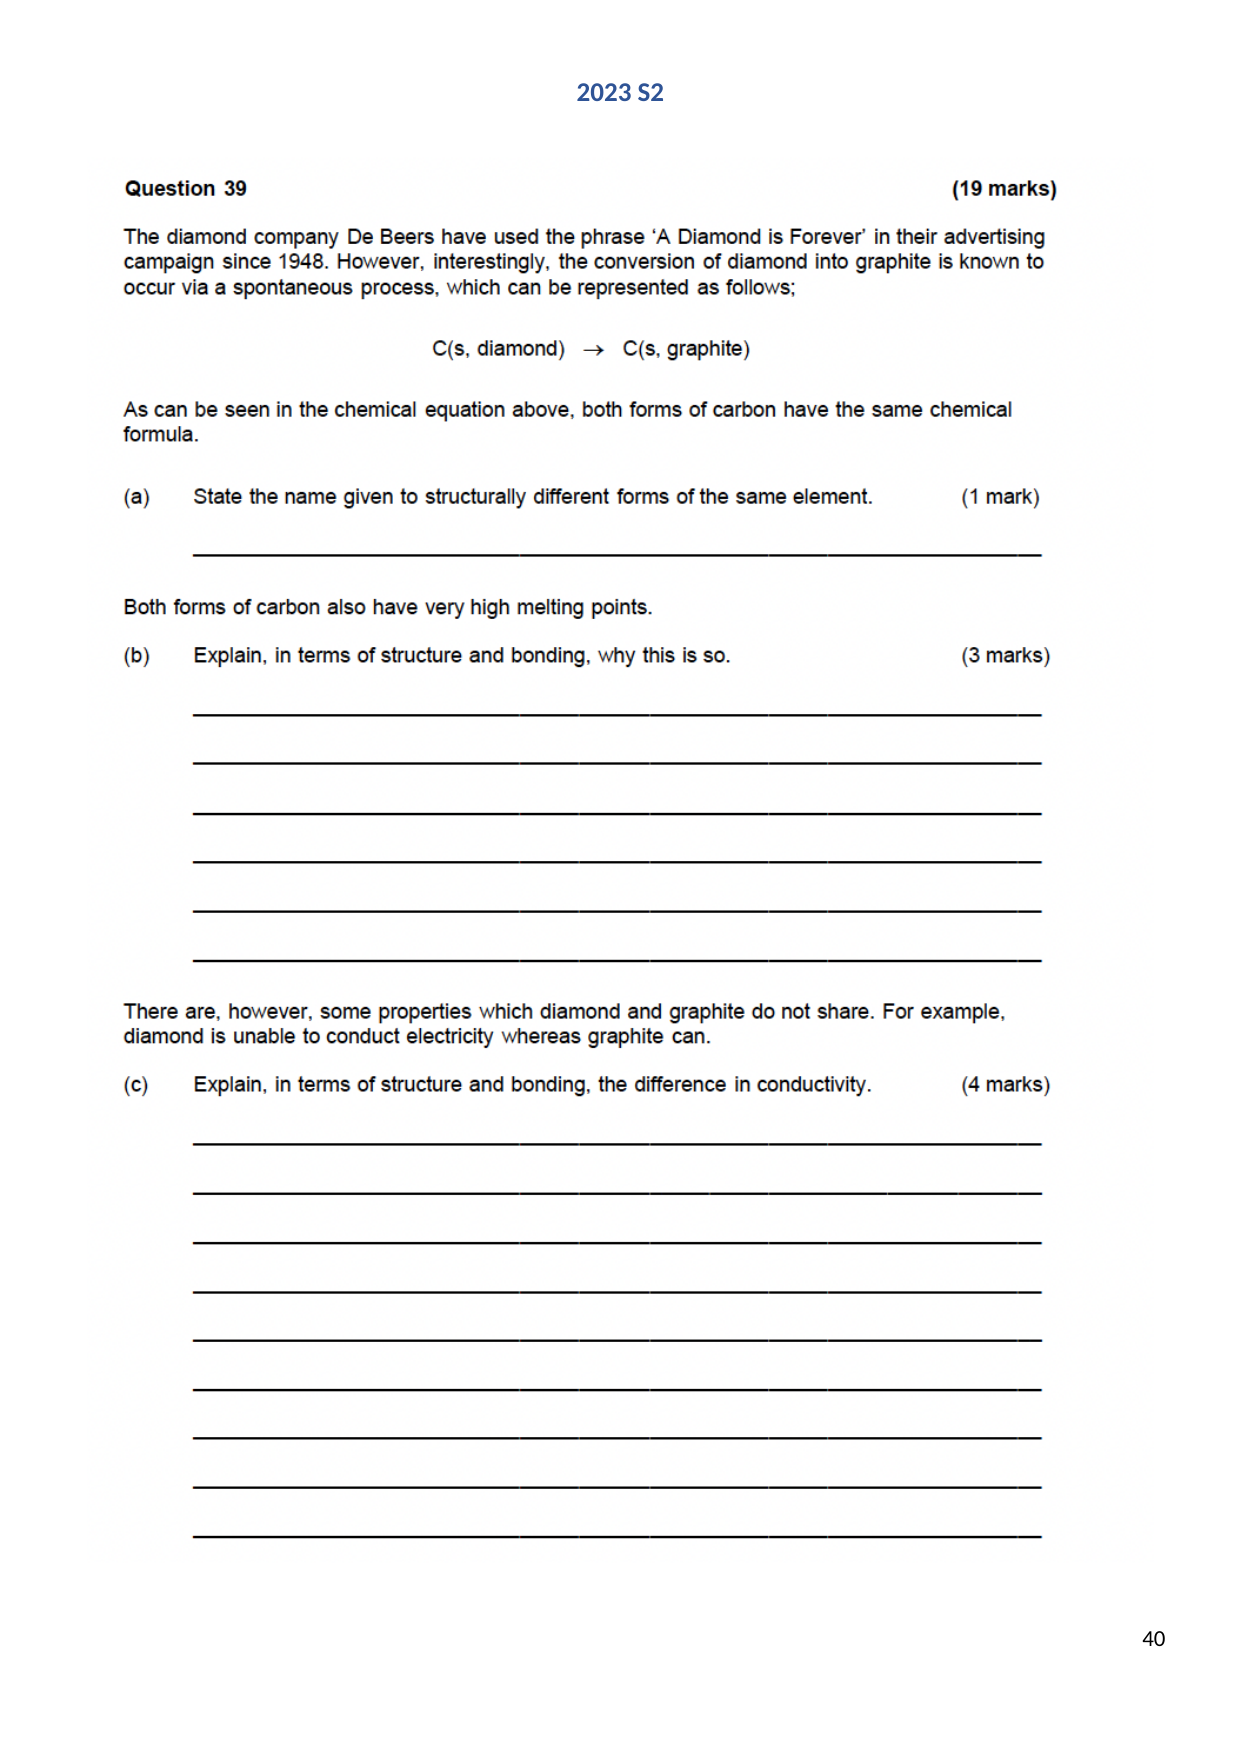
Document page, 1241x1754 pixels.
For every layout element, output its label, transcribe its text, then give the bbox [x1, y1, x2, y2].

picture [86, 157, 1154, 1563]
subtitle 2023 S2 [75, 75, 1165, 108]
